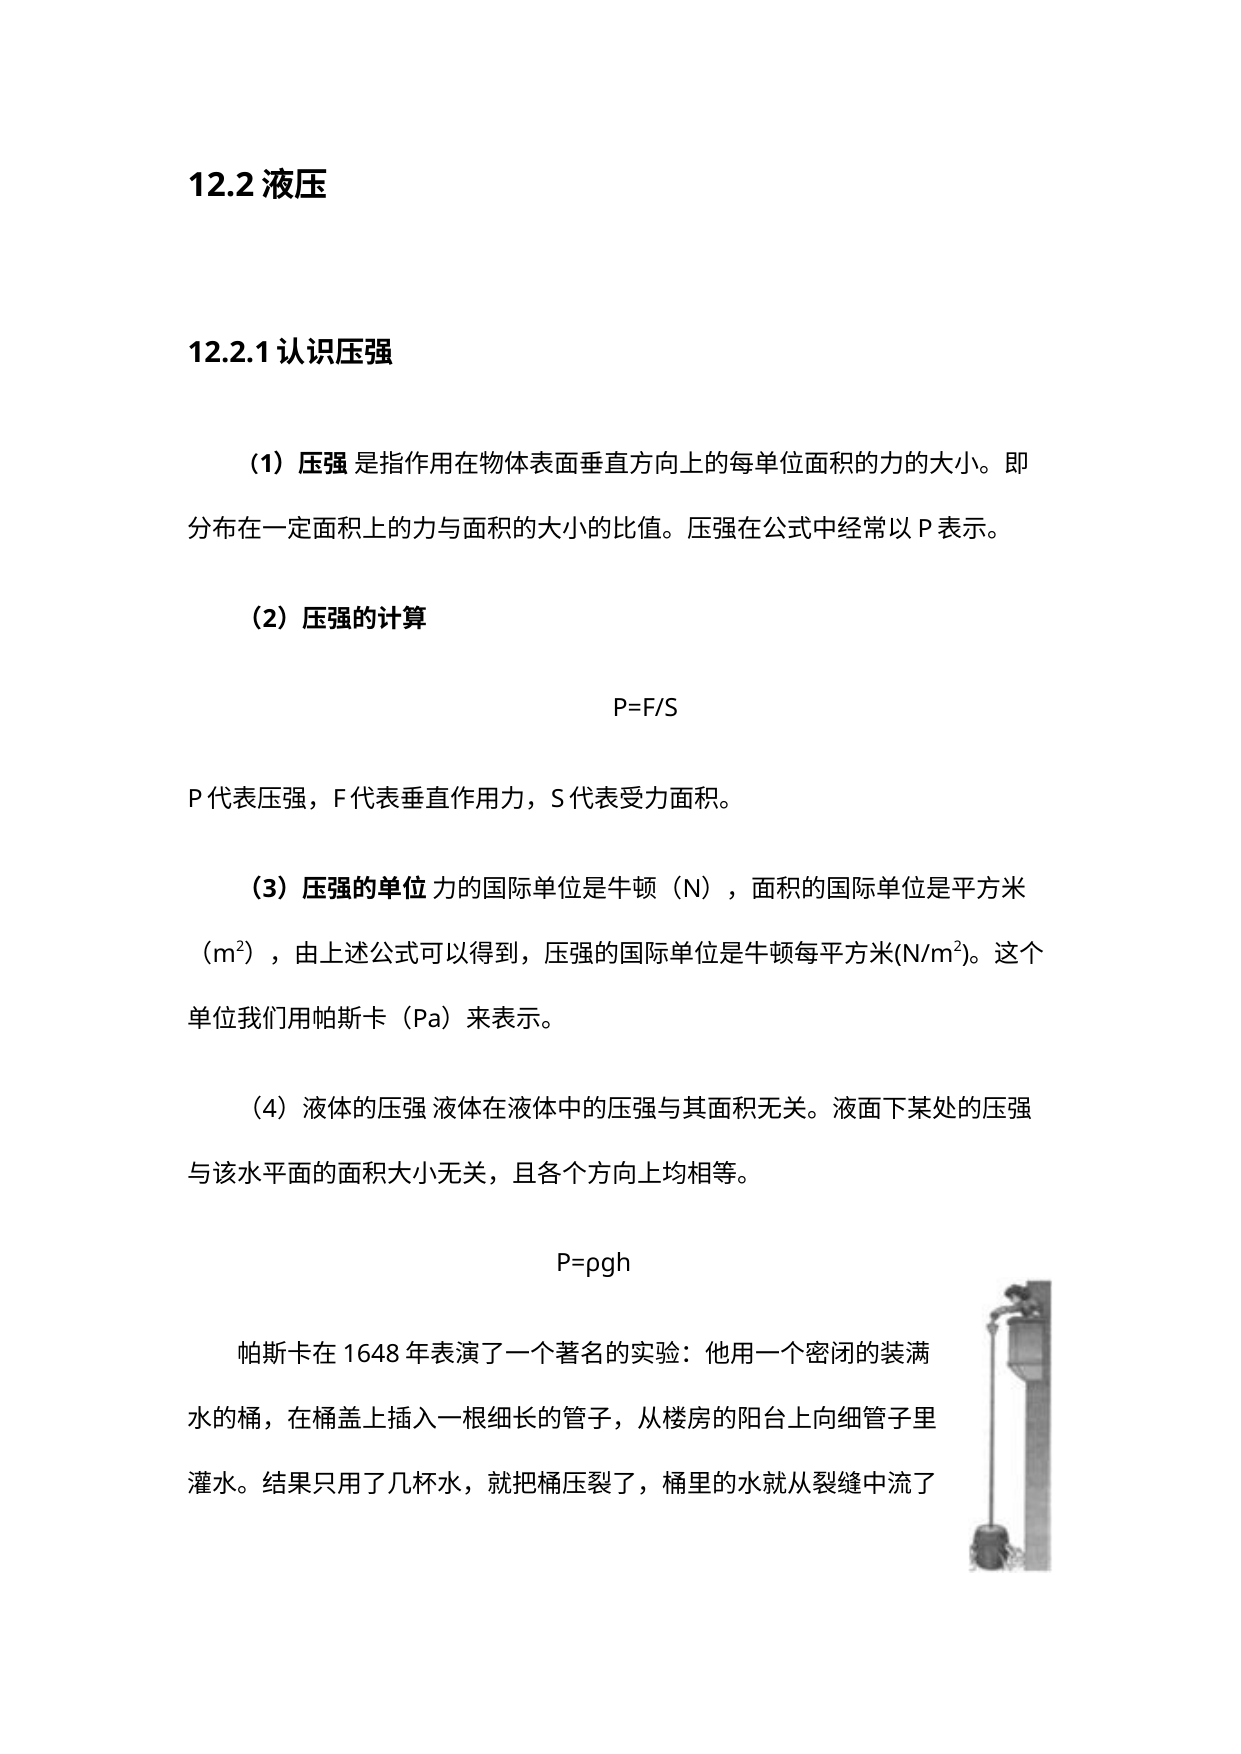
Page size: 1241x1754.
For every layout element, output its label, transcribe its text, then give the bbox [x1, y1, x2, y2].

text 12.2液压 [187, 150, 1053, 215]
text （4）液体的压强 液体在液体中的压强与其面积无关。液面下某处的压强与该水平面的面积大小无关，且各个方向上均相等。 [187, 1074, 1053, 1204]
text （3）压强的单位 力的国际单位是牛顿（N），面积的国际单位是平方米（m2），由上述公式可以得到，压强的国际单位是牛顿每平方米(N/m2)。这个单位我们用帕斯卡（Pa）来表示。 [187, 854, 1053, 1049]
text P=F/S [187, 674, 1053, 739]
text （1）压强 是指作用在物体表面垂直方向上的每单位面积的力的大小。即分布在一定面积上的力与面积的大小的比值。压强在公式中经常以P表示。 [187, 429, 1053, 559]
text 帕斯卡在1648年表演了一个著名的实验：他用一个密闭的装满水的桶，在桶盖上插入一根细长的管子，从楼房的阳台上向细管子里灌水。结果只用了几杯水，就把桶压裂了，桶里的水就从裂缝中流了出来。原来由于细管子的容积较小，几杯水灌进去，其深度h很大。这就是历史上有名的帕斯卡桶裂实验。 [187, 1319, 968, 1514]
text P=ρgh [187, 1229, 1053, 1294]
picture [968, 1277, 1053, 1573]
text P代表压强，F代表垂直作用力，S代表受力面积。 [187, 764, 1053, 829]
text 12.2.1认识压强 [187, 318, 1053, 383]
text （2）压强的计算 [187, 584, 1053, 649]
